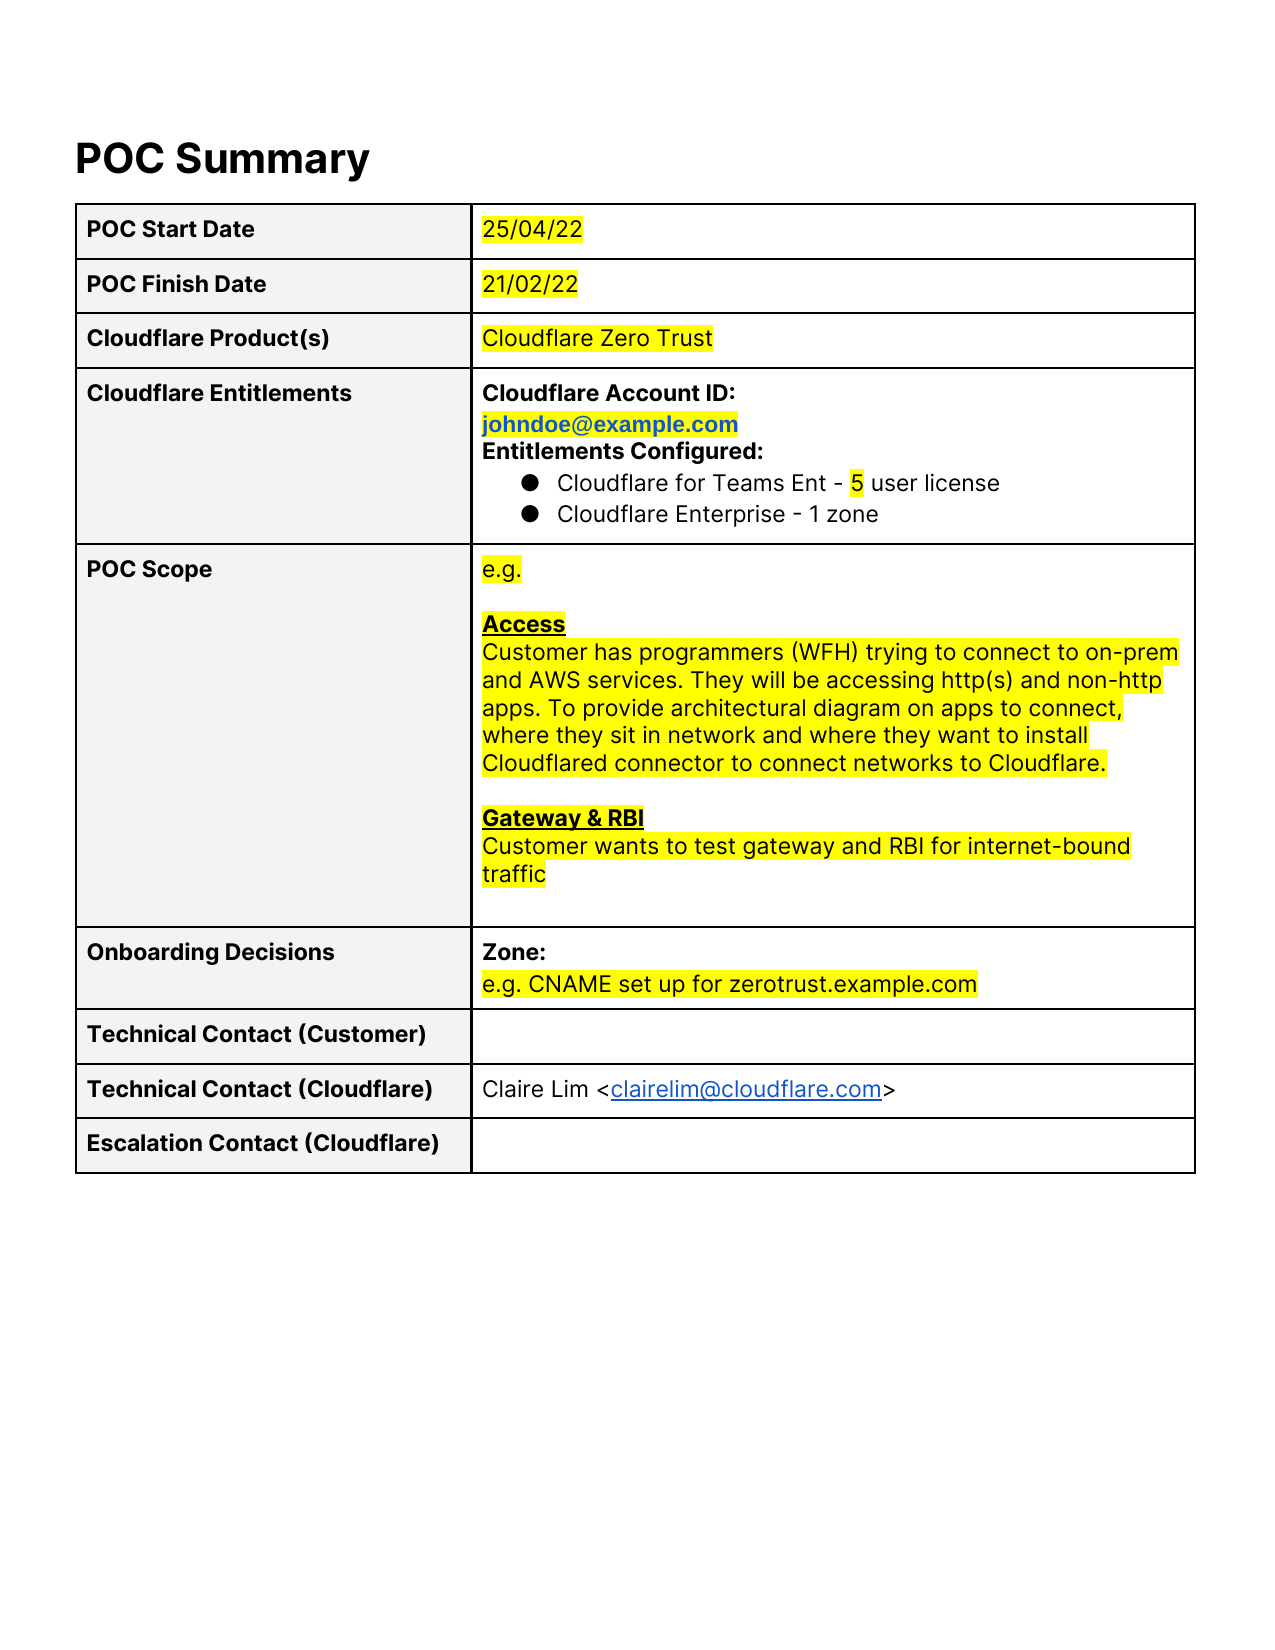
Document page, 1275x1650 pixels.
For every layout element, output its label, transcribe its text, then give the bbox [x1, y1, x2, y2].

table_cell [473, 1010, 1194, 1063]
table_cell POC Finish Date [77, 260, 470, 312]
table_cell Cloudflare Product(s) [77, 314, 470, 367]
table_cell Onboarding Decisions [77, 928, 470, 1008]
table_cell Technical Contact (Cloudflare) [77, 1065, 470, 1117]
table_cell Zone: e.g. CNAME set up for zerotrust.example.com [473, 928, 1194, 1008]
table_cell POC Scope [77, 545, 470, 926]
table_cell Escalation Contact (Cloudflare) [77, 1119, 470, 1172]
table_cell [473, 1119, 1194, 1172]
table_header POC Start Date [77, 205, 470, 258]
table_cell Cloudflare Entitlements [77, 369, 470, 543]
subtitle POC Summary [75, 133, 1200, 183]
table_cell e.g. Access Customer has programmers (WFH) trying to connect to on-prem and AWS services. They will be accessing http(s) and non-http apps. To provide architectural diagram on apps to connect, where they sit in network and where they want to install Cloudflared connector to connect networks to Cloudflare. Gateway & RBI Customer wants to test gateway and RBI for internet-bound traffic [473, 545, 1194, 926]
table_cell Claire Lim <clairelim@cloudflare.com> [473, 1065, 1194, 1117]
table_header 25/04/22 [473, 205, 1194, 258]
table_cell Cloudflare Zero Trust [473, 314, 1194, 367]
table_cell Technical Contact (Customer) [77, 1010, 470, 1063]
table_cell Cloudflare Account ID: johndoe@example.com Entitlements Configured: Cloudflare for Teams Ent - 5 user license Cloudflare Enterprise - 1 zone [473, 369, 1194, 543]
table_cell 21/02/22 [473, 260, 1194, 312]
